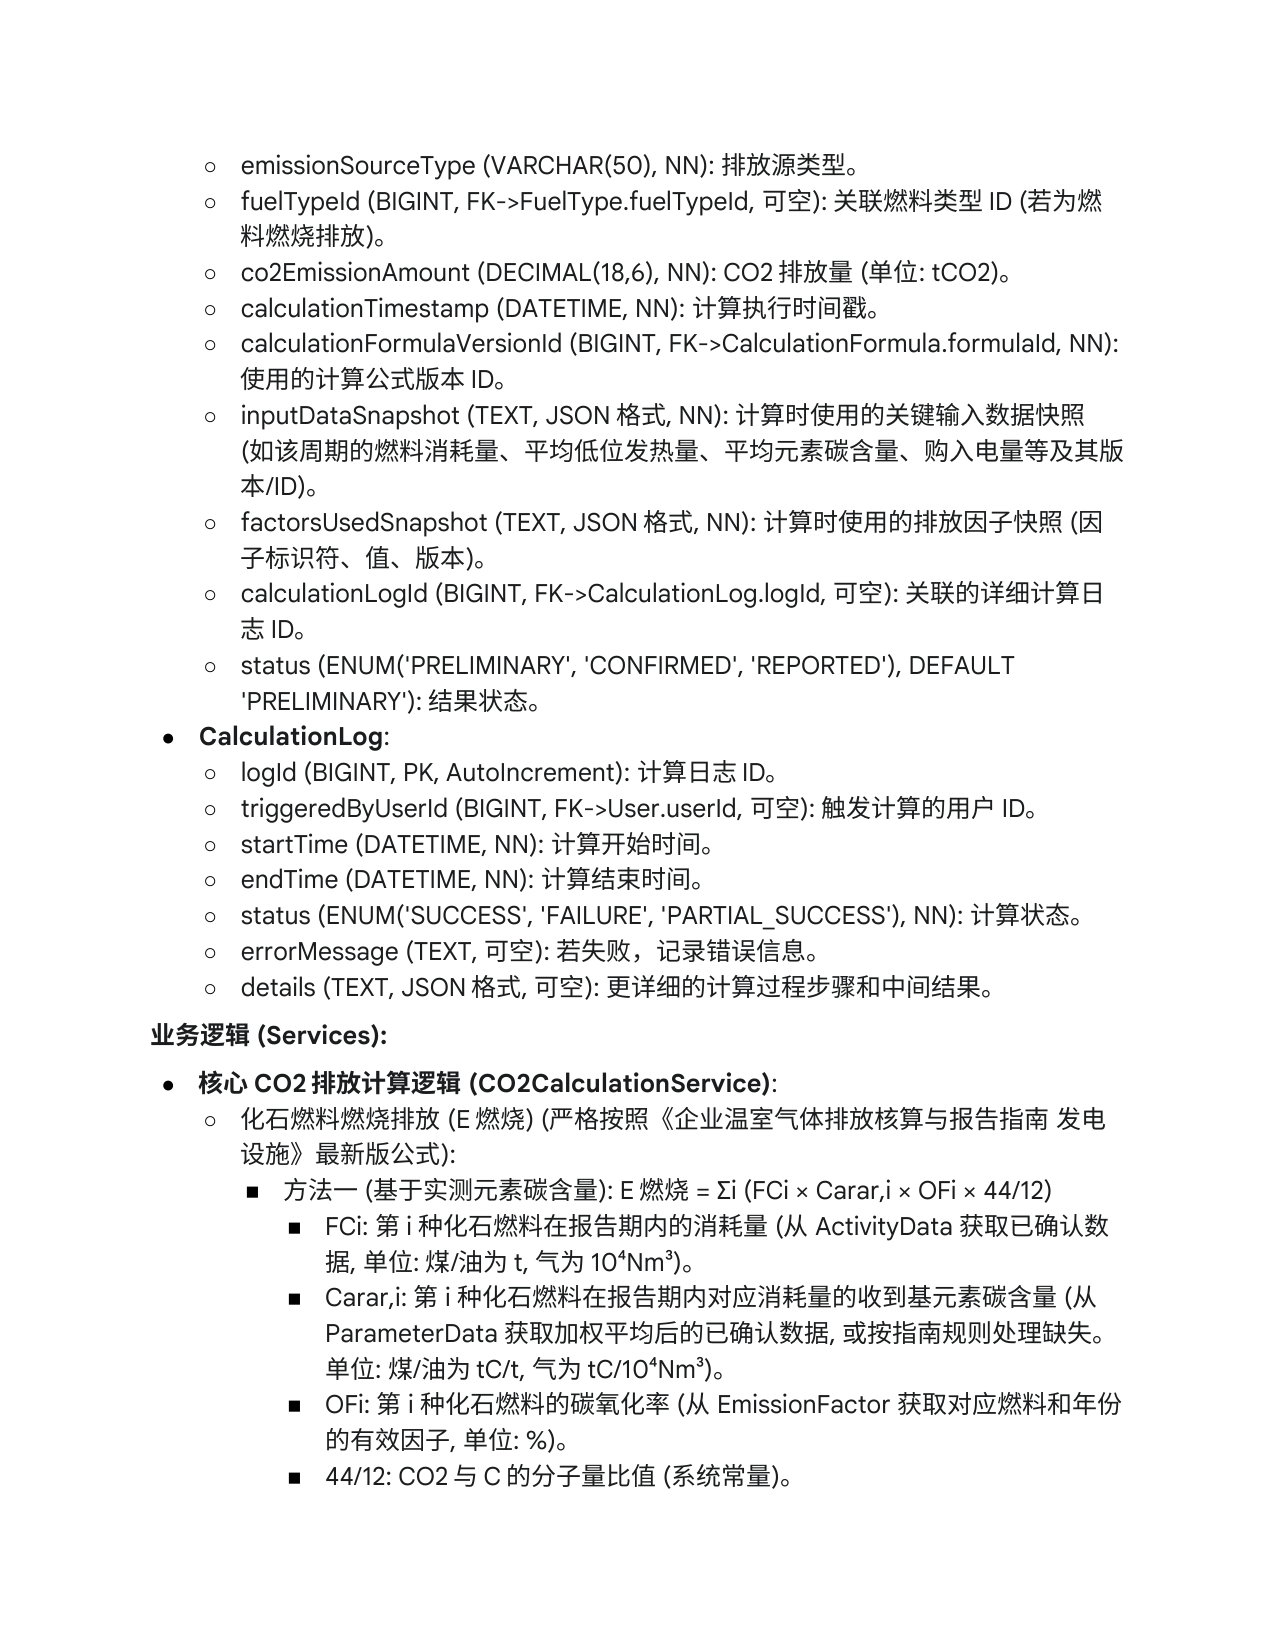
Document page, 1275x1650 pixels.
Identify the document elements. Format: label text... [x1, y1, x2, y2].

list Carar,i: 第 i 种化石燃料在报告期内对应消耗量的收到基元素碳含量 (从 ParameterData 获取加权平均后的已确认数据, 或按指南规则处理缺失。单位: 煤/油为tC/t, 气为tC/10⁴Nm³)。 [287, 1283, 1125, 1385]
list errorMessage (TEXT, 可空): 若失败，记录错误信息。 [203, 936, 1125, 967]
list status (ENUM('PRELIMINARY', 'CONFIRMED', 'REPORTED'), DEFAULT 'PRELIMINARY'): 结果状态。 [203, 650, 1125, 717]
list startTime (DATETIME, NN): 计算开始时间。 [203, 829, 1125, 860]
list fuelTypeId (BIGINT, FK->FuelType.fuelTypeId, 可空): 关联燃料类型ID (若为燃料燃烧排放)。 [203, 186, 1125, 253]
list endTime (DATETIME, NN): 计算结束时间。 [203, 864, 1125, 896]
list details (TEXT, JSON格式, 可空): 更详细的计算过程步骤和中间结果。 [203, 972, 1125, 1003]
list emissionSourceType (VARCHAR(50), NN): 排放源类型。 [203, 150, 1125, 181]
list calculationLogId (BIGINT, FK->CalculationLog.logId, 可空): 关联的详细计算日志ID。 [203, 579, 1125, 646]
text 业务逻辑 (Services): [150, 1020, 1125, 1051]
list 44/12: CO2与C的分子量比值 (系统常量)。 [287, 1461, 1125, 1493]
list triggeredByUserId (BIGINT, FK->User.userId, 可空): 触发计算的用户ID。 [203, 793, 1125, 824]
list inputDataSnapshot (TEXT, JSON格式, NN): 计算时使用的关键输入数据快照 (如该周期的燃料消耗量、平均低位发热量、平均元素碳含量、购入电量等及其版本/ID)。 [203, 400, 1125, 503]
list 方法一 (基于实测元素碳含量): E燃烧 = ∑i (FCi × Carar,i × OFi × 44/12) [245, 1175, 1125, 1207]
list logId (BIGINT, PK, AutoIncrement): 计算日志ID。 [203, 757, 1125, 789]
list calculationTimestamp (DATETIME, NN): 计算执行时间戳。 [203, 293, 1125, 324]
list 化石燃料燃烧排放 (E燃烧) (严格按照《企业温室气体排放核算与报告指南 发电设施》最新版公式): [203, 1104, 1125, 1171]
list CalculationLog: [161, 722, 1125, 753]
list FCi: 第 i 种化石燃料在报告期内的消耗量 (从 ActivityData 获取已确认数据, 单位: 煤/油为t, 气为10⁴Nm³)。 [287, 1211, 1125, 1278]
list calculationFormulaVersionId (BIGINT, FK->CalculationFormula.formulaId, NN): 使用的计算公式版本ID。 [203, 329, 1125, 396]
list 核心CO2排放计算逻辑 (CO2CalculationService): [161, 1068, 1125, 1099]
list factorsUsedSnapshot (TEXT, JSON格式, NN): 计算时使用的排放因子快照 (因子标识符、值、版本)。 [203, 507, 1125, 574]
list status (ENUM('SUCCESS', 'FAILURE', 'PARTIAL_SUCCESS'), NN): 计算状态。 [203, 900, 1125, 932]
list co2EmissionAmount (DECIMAL(18,6), NN): CO2排放量 (单位: tCO2)。 [203, 257, 1125, 288]
list OFi: 第 i 种化石燃料的碳氧化率 (从 EmissionFactor 获取对应燃料和年份的有效因子, 单位: %)。 [287, 1390, 1125, 1457]
